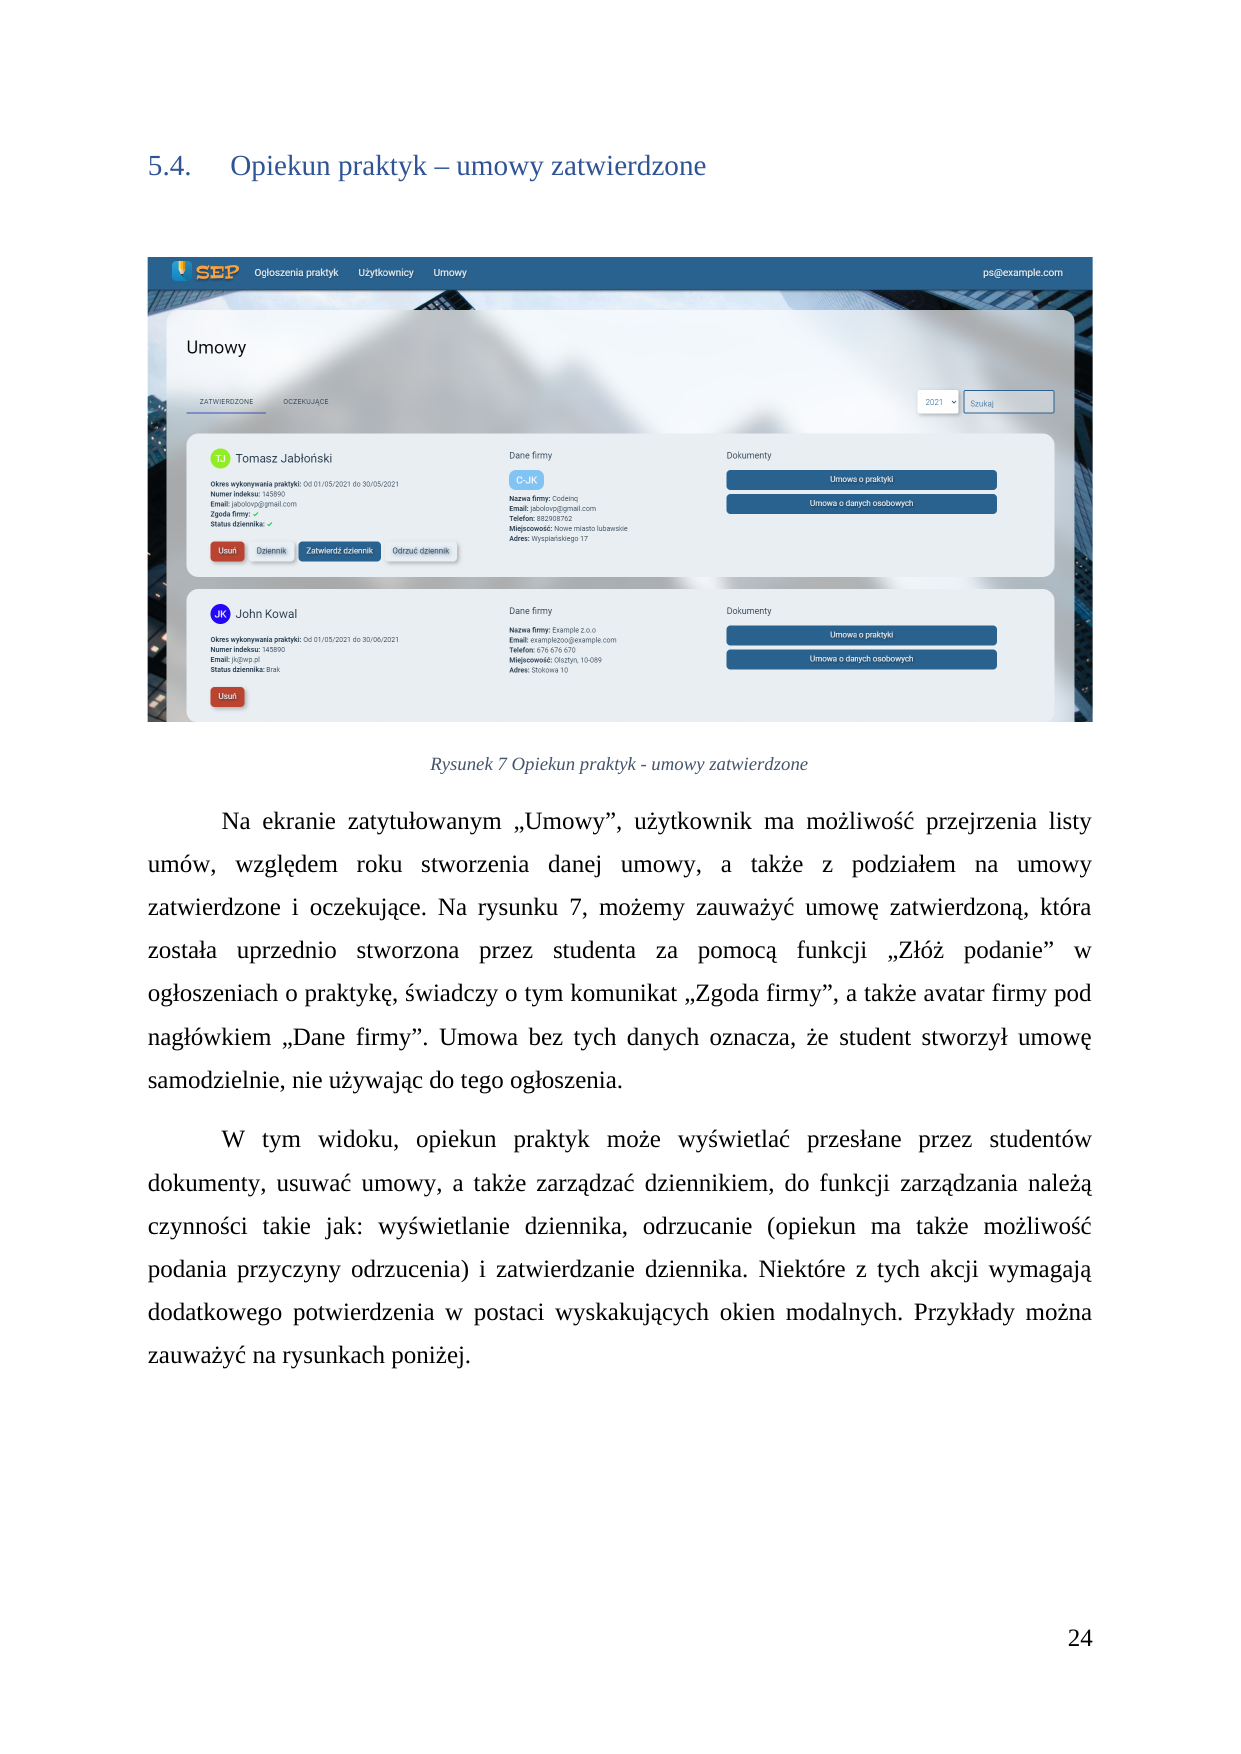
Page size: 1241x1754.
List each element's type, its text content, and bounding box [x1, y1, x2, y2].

text Na ekranie zatytułowanym „Umowy”, użytkownik ma możliwość przejrzenia listy umów, względem roku stworzenia danej umowy, a także z podziałem na umowy zatwierdzone i oczekujące. Na rysunku 7, możemy zauważyć umowę zatwierdzoną, która została uprzednio stworzona przez studenta za pomocą funkcji „Złóż podanie” w ogłoszeniach o praktykę, świadczy o tym komunikat „Zgoda firmy”, a także avatar firmy pod nagłówkiem „Dane firmy”. Umowa bez tych danych oznacza, że student stworzył umowę samodzielnie, nie używając do tego ogłoszenia. [148, 806, 1093, 1093]
picture [147, 257, 1093, 722]
subtitle Opiekun praktyk – umowy zatwierdzone [148, 148, 1093, 181]
text W tym widoku, opiekun praktyk może wyświetlać przesłane przez studentów dokumenty, usuwać umowy, a także zarządzać dziennikiem, do funkcji zarządzania należą czynności takie jak: wyświetlanie dziennika, odrzucanie (opiekun ma także możliwość podania przyczyny odrzucenia) i zatwierdzanie dziennika. Niektóre z tych akcji wymagają dodatkowego potwierdzenia w postaci wyskakujących okien modalnych. Przykłady można zauważyć na rysunkach poniżej. [148, 1124, 1093, 1369]
